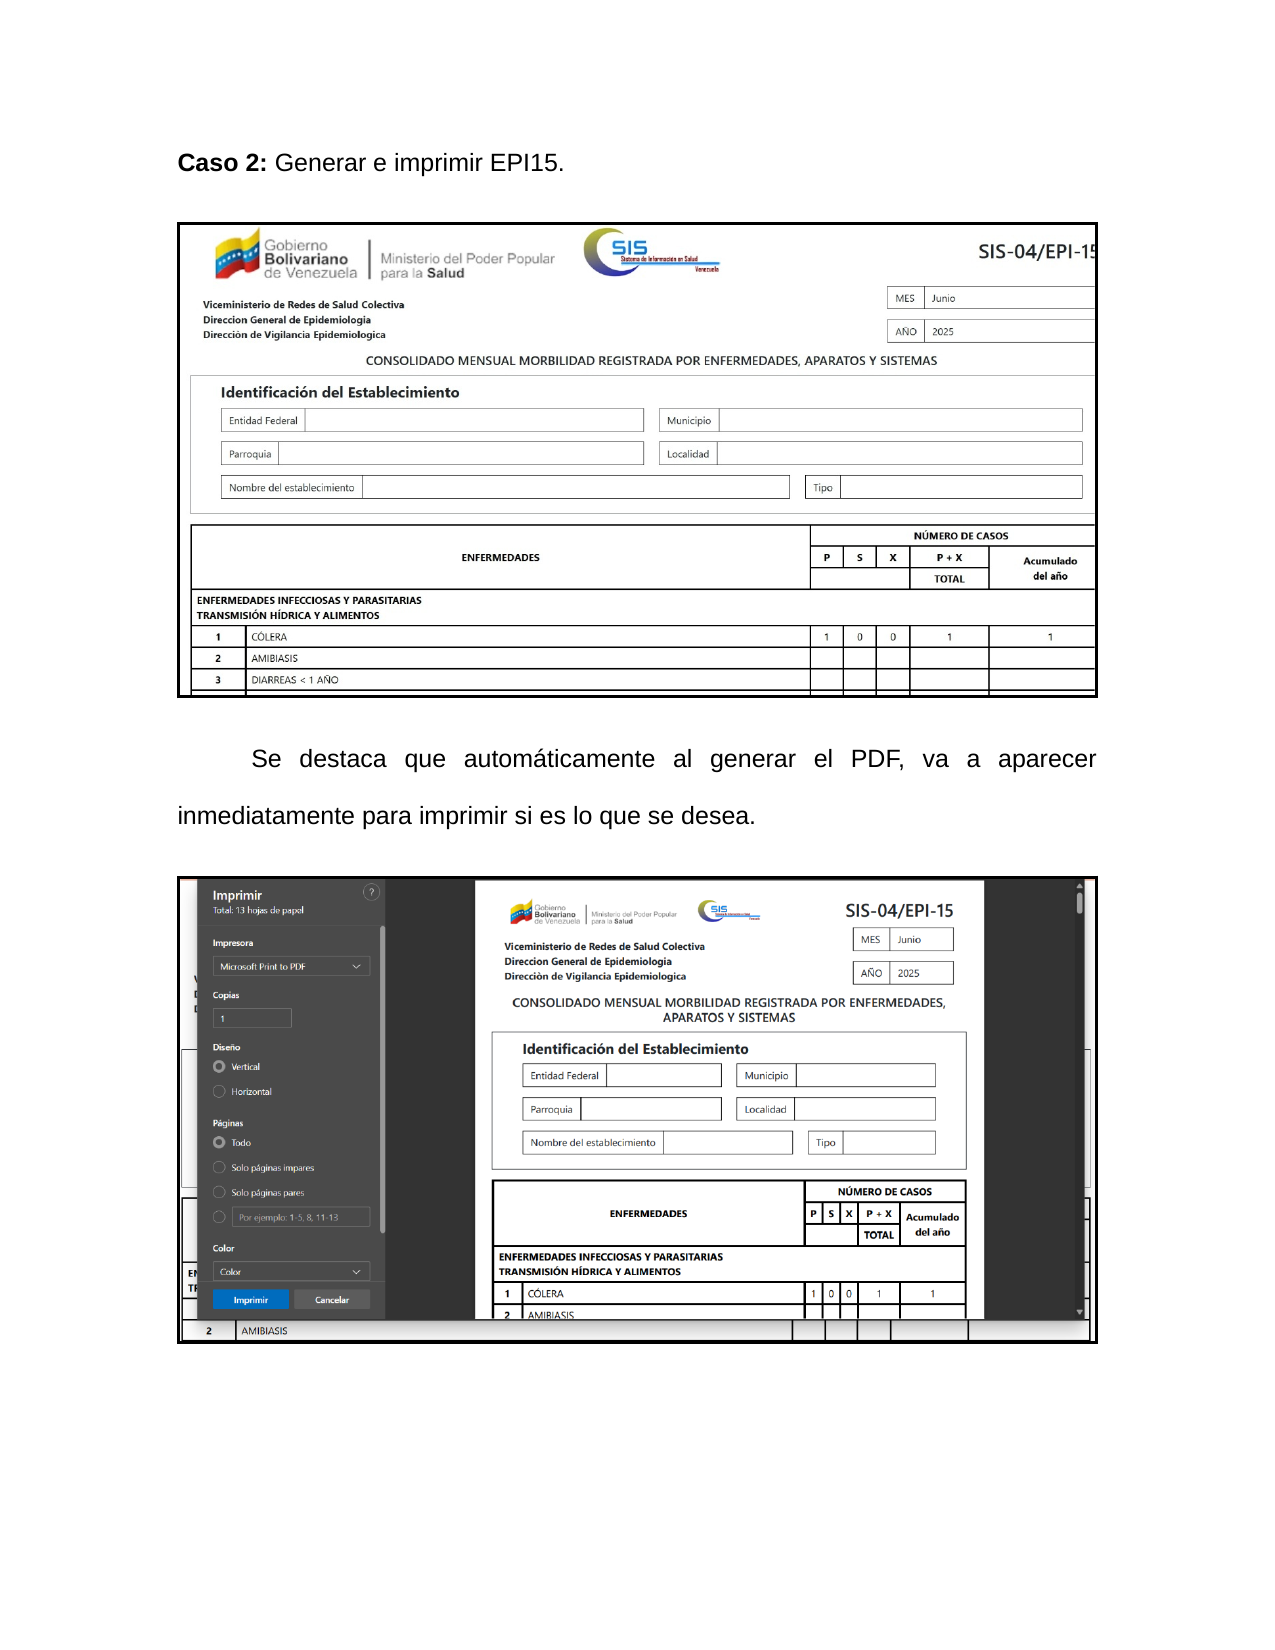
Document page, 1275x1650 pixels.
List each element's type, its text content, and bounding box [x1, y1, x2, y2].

picture [180, 879, 1095, 1341]
picture [180, 225, 1095, 695]
text Caso 2: Generar e imprimir EPI15. [177, 148, 1098, 176]
text Se destaca que automáticamente al generar el PDF, va a aparecer inmediatamente para imprimir si es lo que se desea. [177, 744, 1098, 830]
